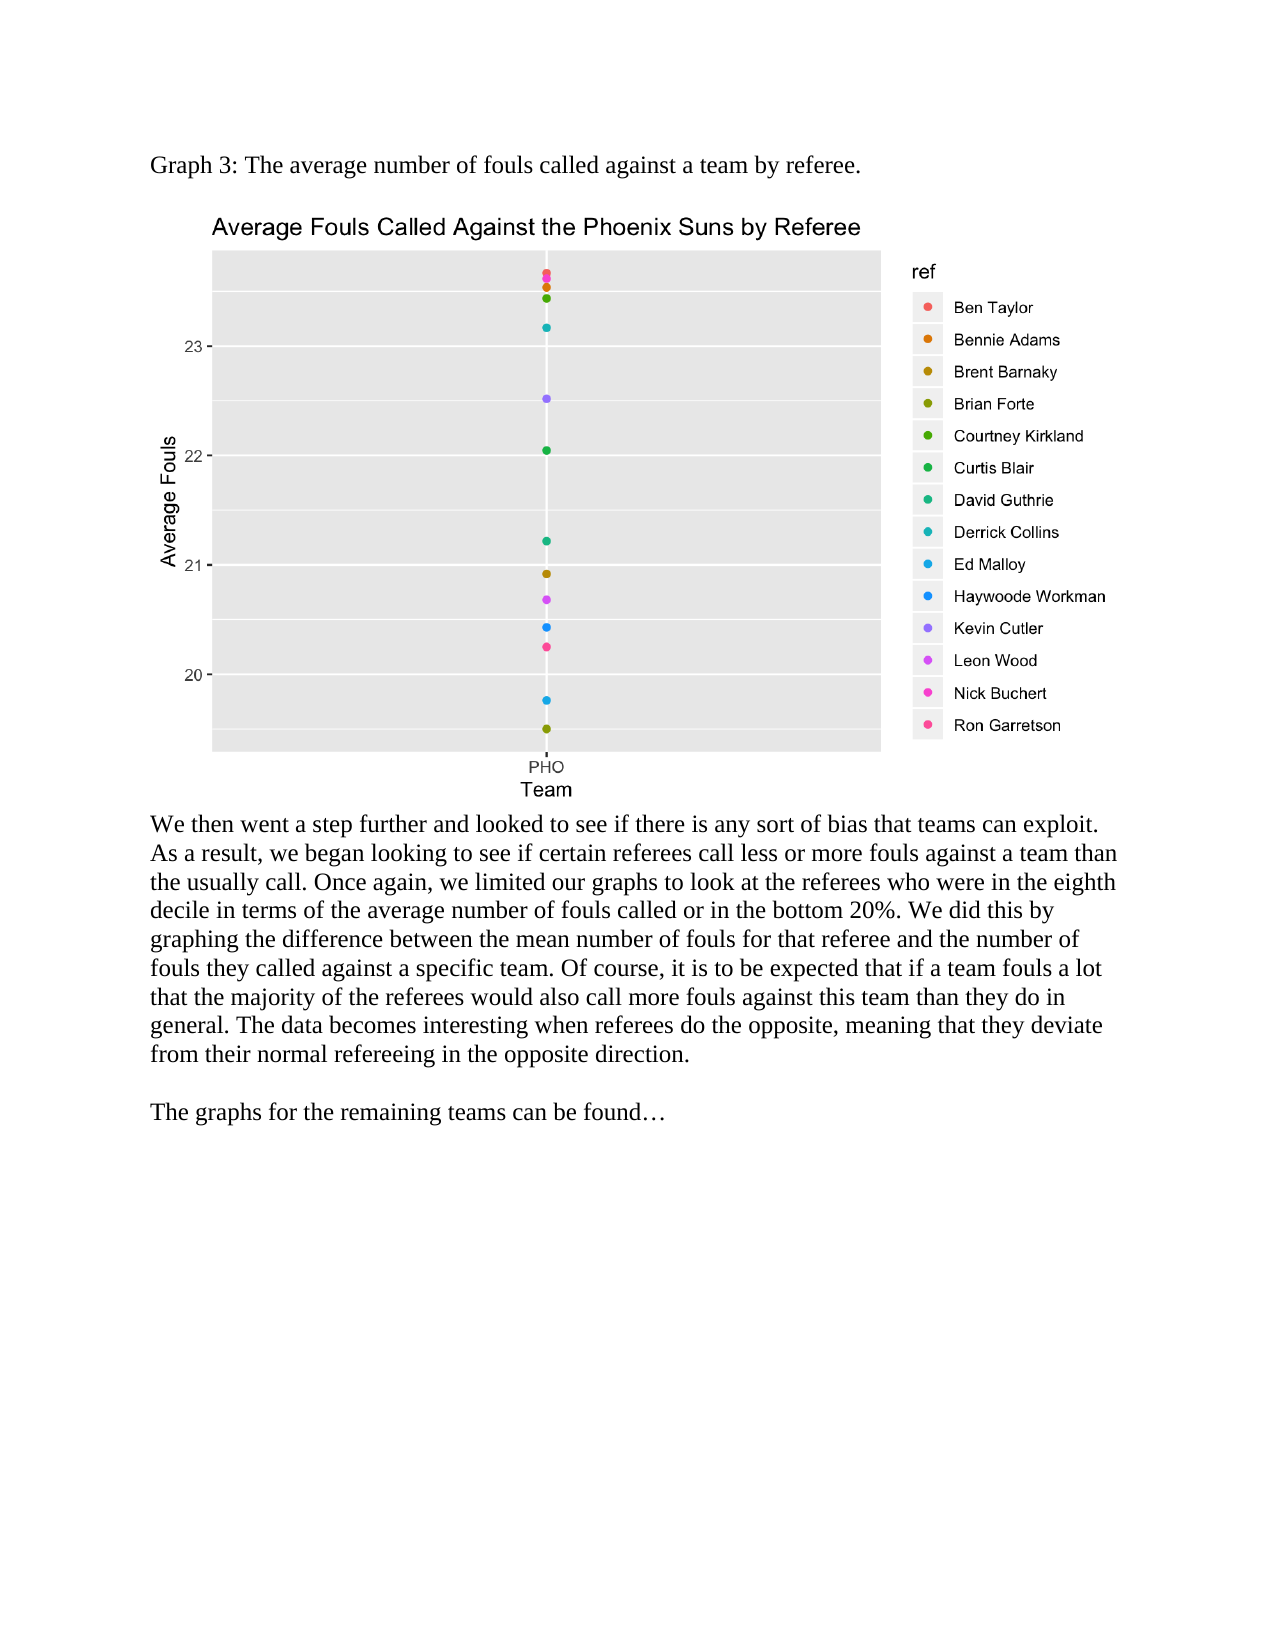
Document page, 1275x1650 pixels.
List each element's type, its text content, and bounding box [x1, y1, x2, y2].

text The graphs for the remaining teams can be found… [150, 1097, 1125, 1125]
text We then went a step further and looked to see if there is any sort of bias that teams can exploit. As a result, we began looking to see if certain referees call less or more fouls against a team than the usually call. Once again, we limited our graphs to look at the referees who were in the eighth decile in terms of the average number of fouls called or in the bottom 20%. We did this by graphing the difference between the mean number of fouls for that referee and the number of fouls they called against a specific team. Of course, it is to be expected that if a team fouls a lot that the majority of the referees would also call more fouls against this team than they do in general. The data becomes interesting when referees do the opposite, meaning that they deviate from their normal refereeing in the opposite direction. [150, 810, 1125, 1068]
text Graph 3: The average number of fouls called against a team by referee. [150, 150, 1125, 179]
picture [150, 207, 1125, 810]
